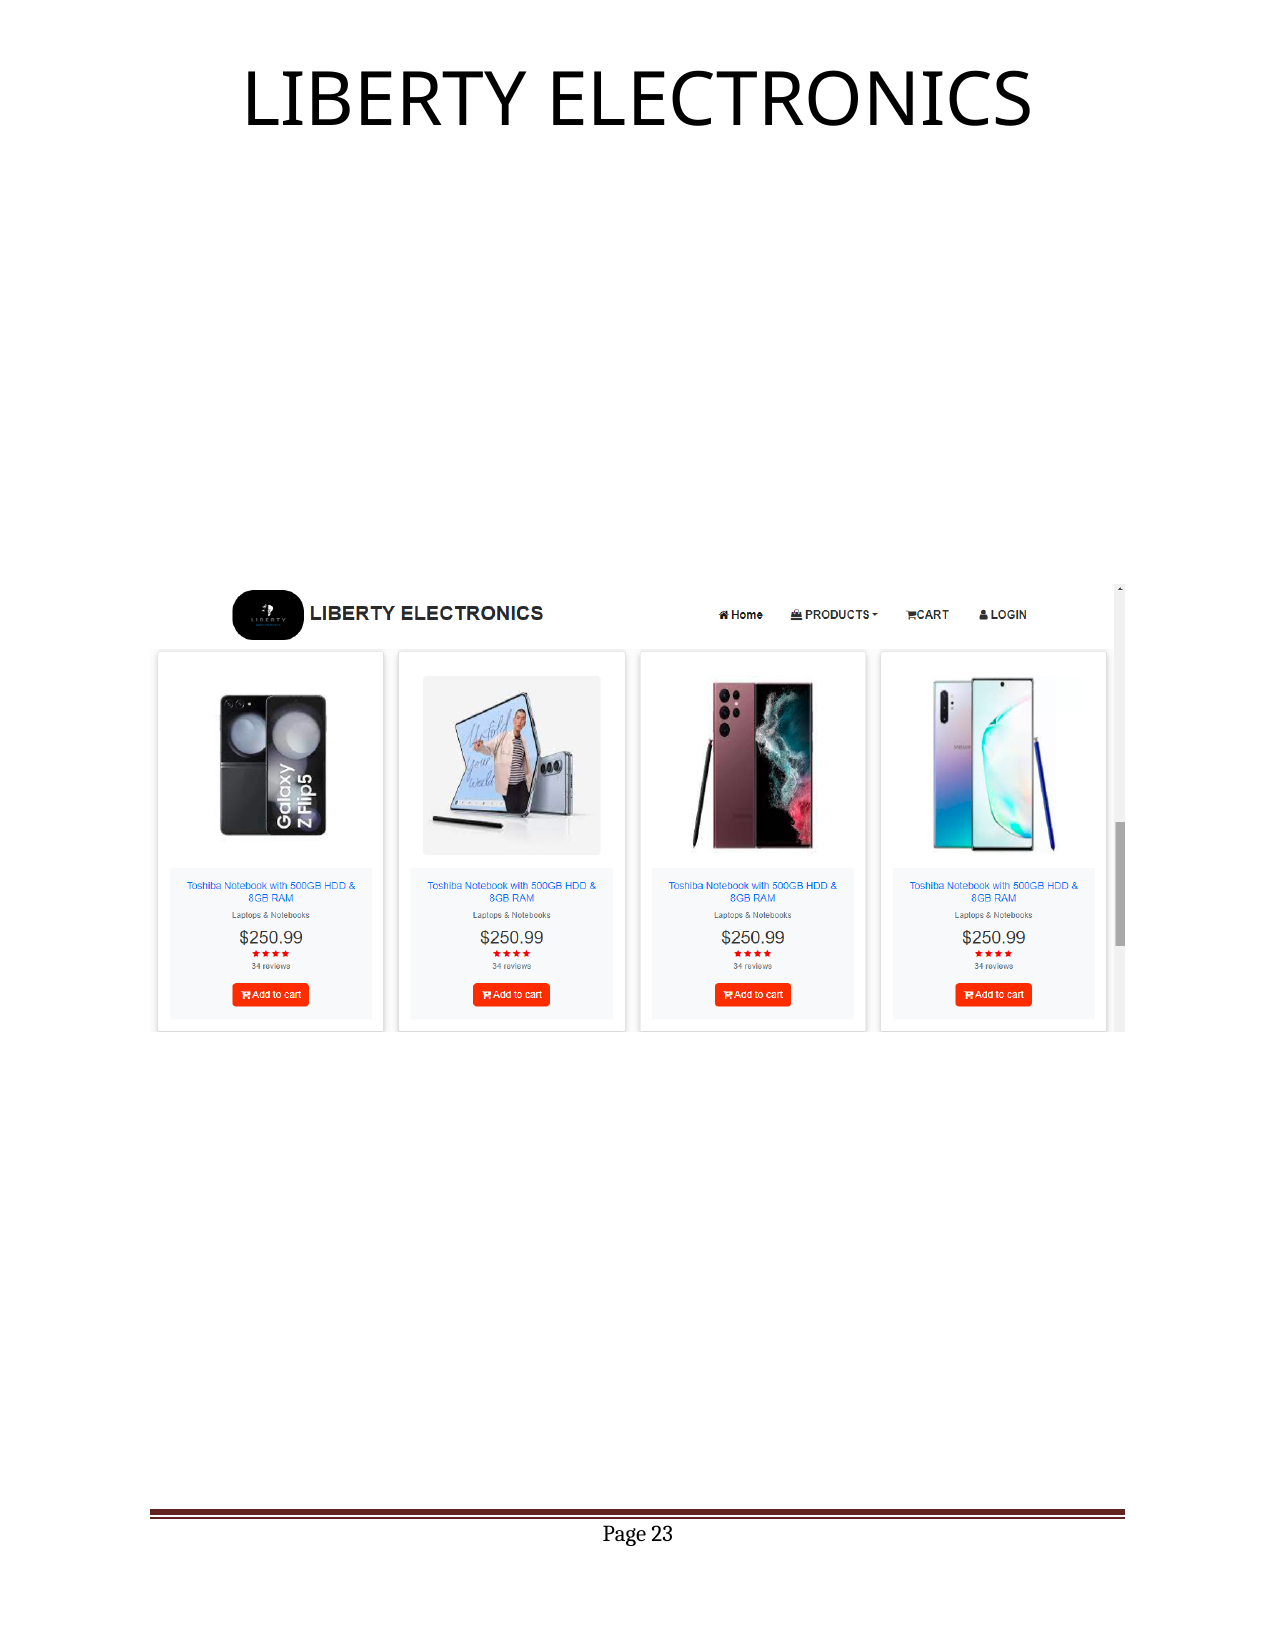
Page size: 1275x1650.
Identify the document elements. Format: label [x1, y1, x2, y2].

picture [150, 584, 1125, 1032]
